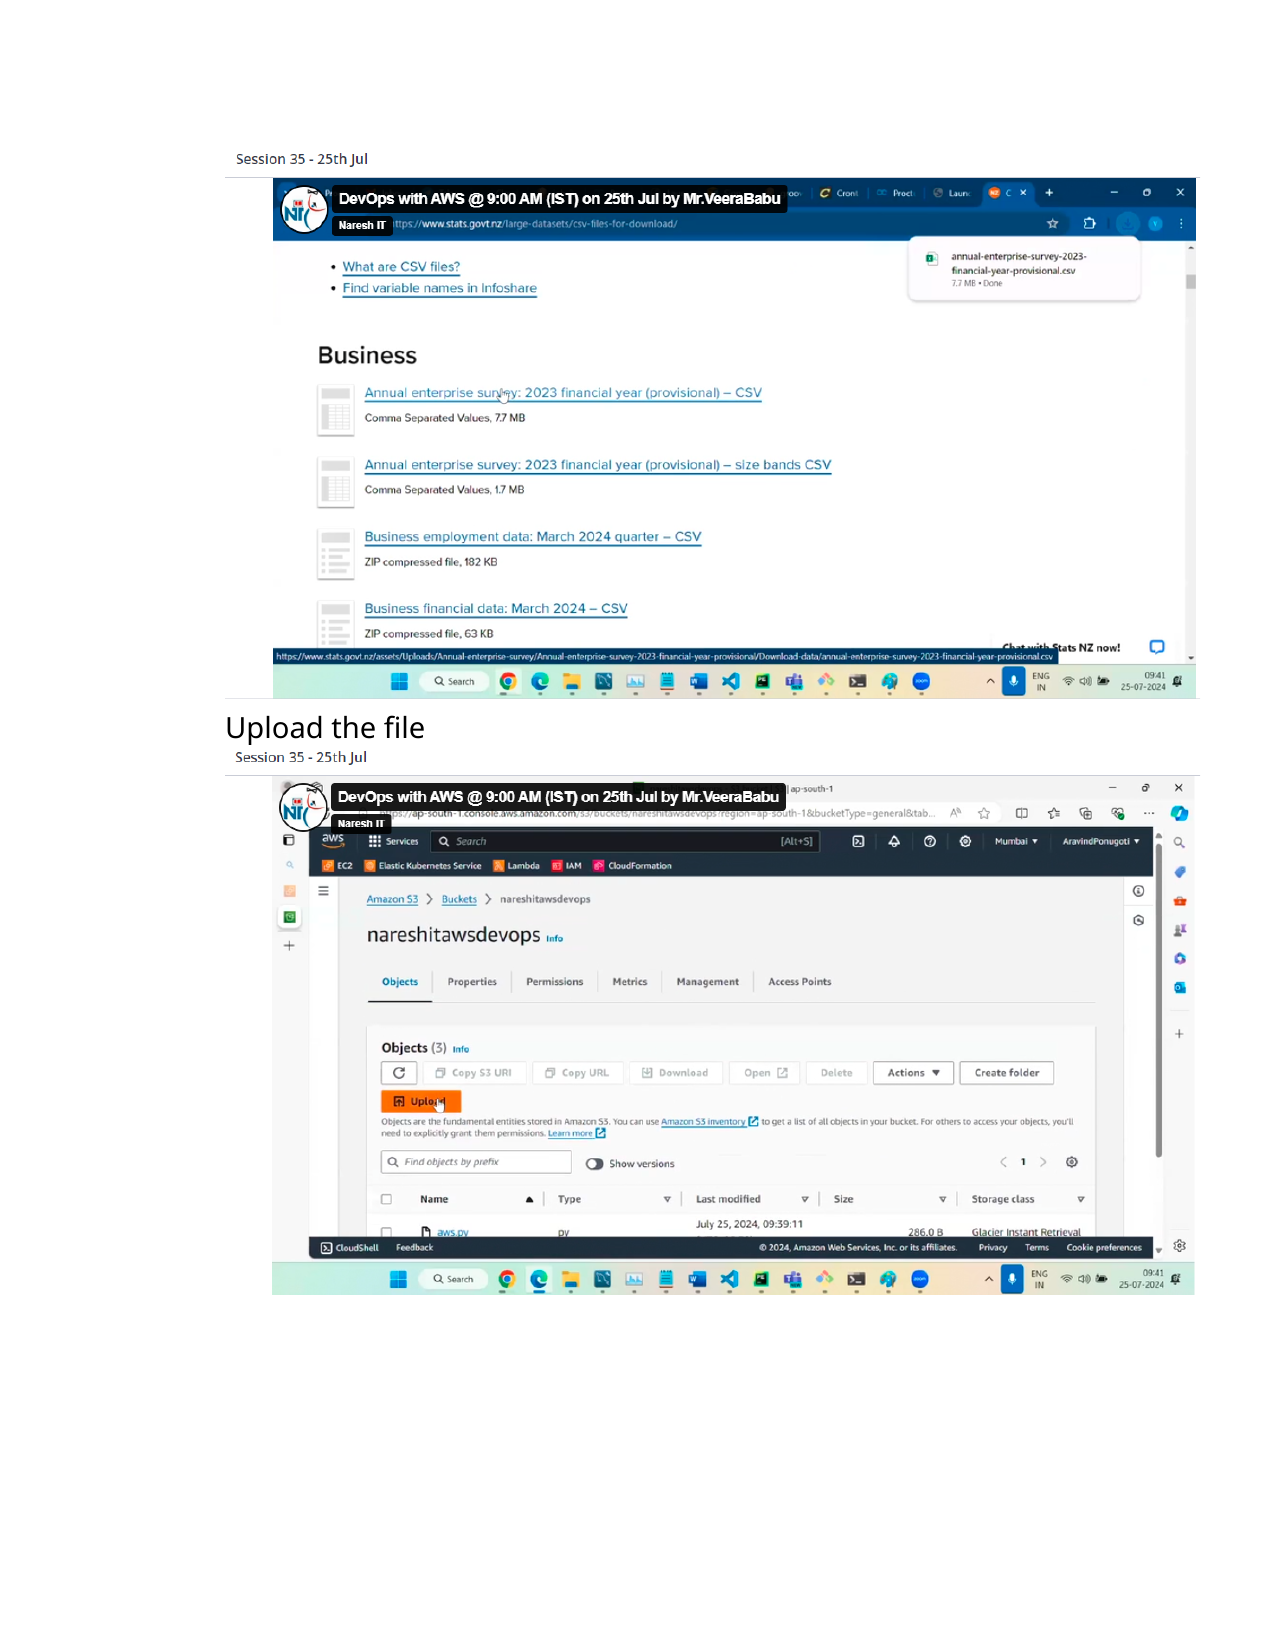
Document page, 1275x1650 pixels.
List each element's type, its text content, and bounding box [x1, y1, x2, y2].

picture [225, 750, 1200, 1295]
picture [225, 150, 1200, 705]
list Upload the file [225, 707, 1125, 747]
